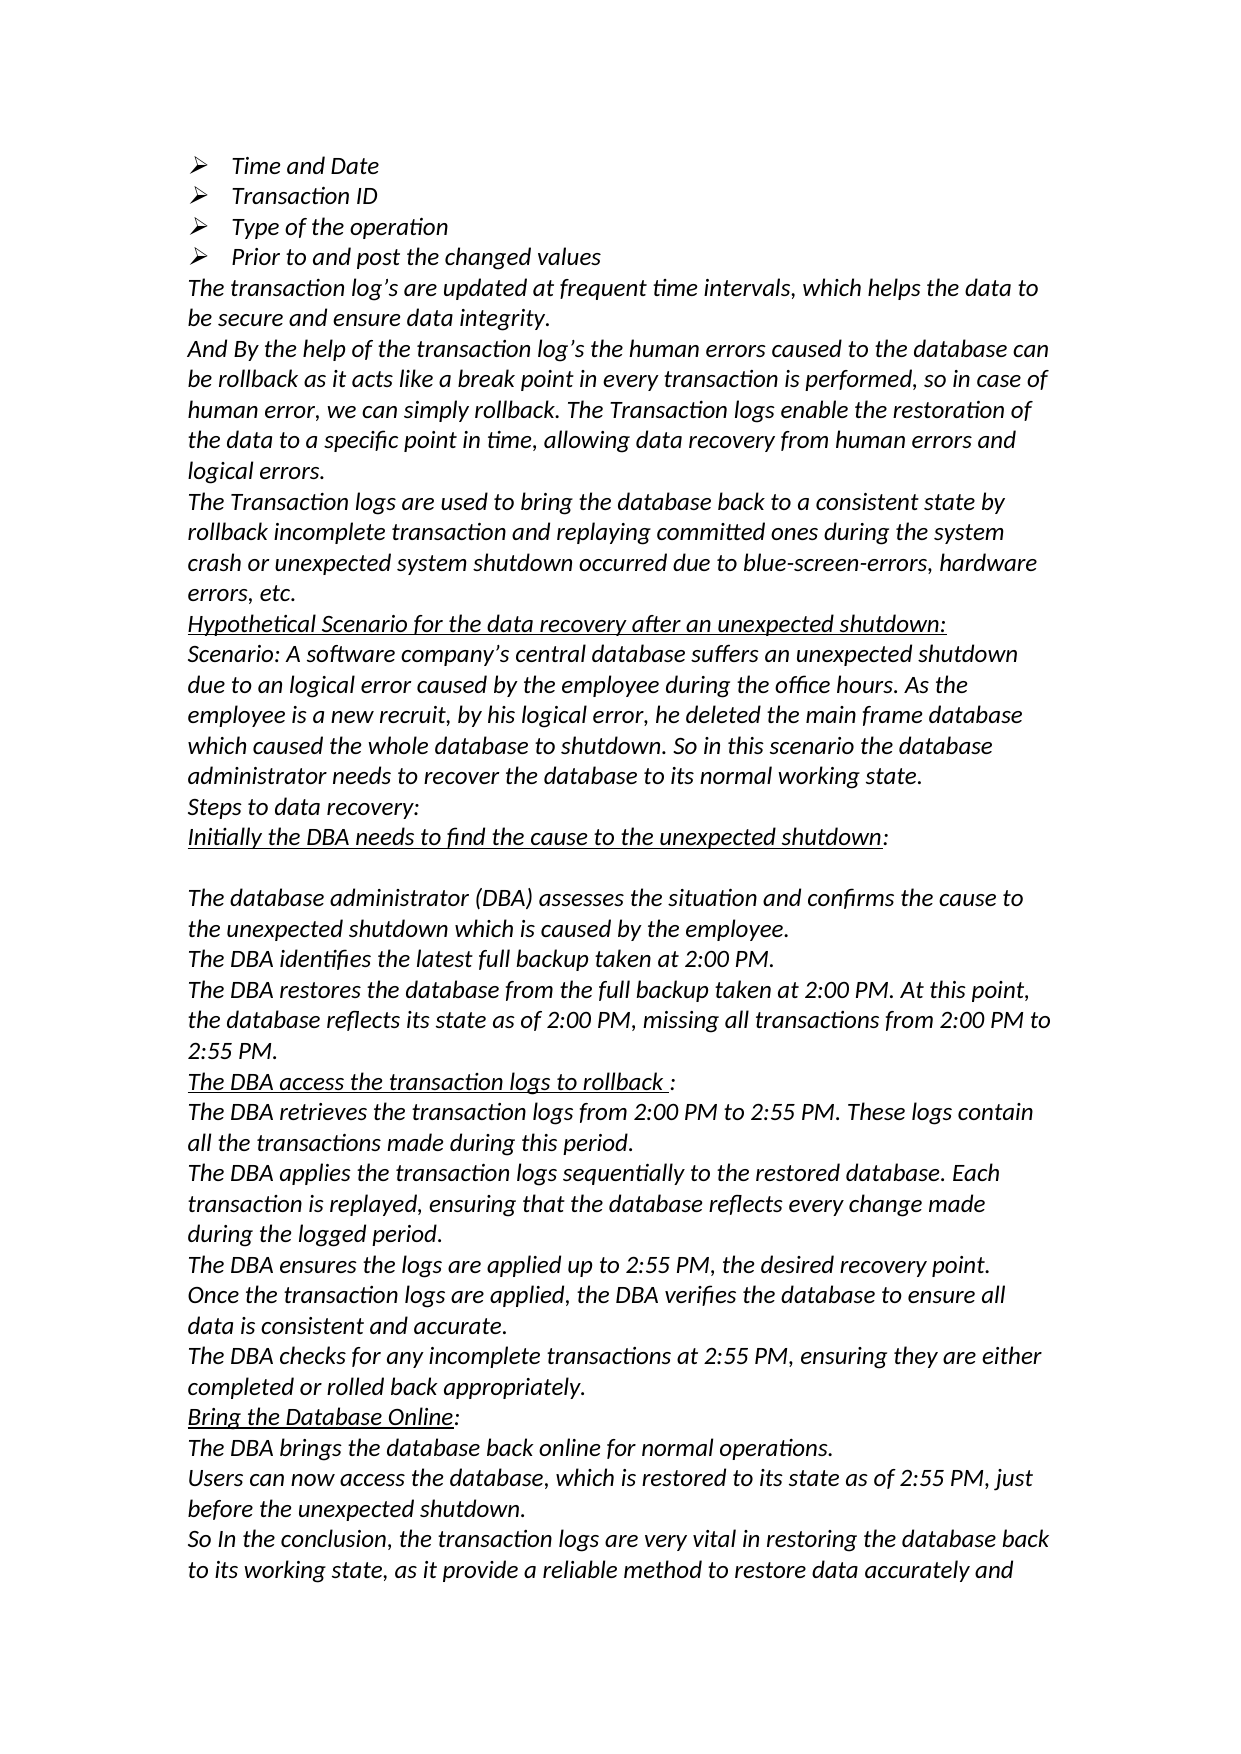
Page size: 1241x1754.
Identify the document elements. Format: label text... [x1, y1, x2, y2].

list Scenario: A software company’s central database suffers an unexpected shutdown due to an logical error caused by the employee during the office hours. As the employee is a new recruit, by his logical error, he deleted the main frame database which caused the whole database to shutdown. So in this scenario the database administrator needs to recover the database to its normal working state. [187, 638, 1053, 791]
list The DBA access the transaction logs to rollback : [187, 1066, 1053, 1096]
list The Transaction logs are used to bring the database back to a consistent state by rollback incomplete transaction and replaying committed ones during the system crash or unexpected system shutdown occurred due to blue-screen-errors, hardware errors, etc. [187, 486, 1053, 608]
list Transaction ID [187, 181, 1053, 211]
list Bring the Database Online: [187, 1401, 1053, 1432]
list The DBA identifies the latest full backup taken at 2:00 PM. [187, 943, 1053, 974]
list Type of the operation [187, 211, 1053, 242]
list Time and Date [187, 150, 1053, 181]
list Prior to and post the changed values [187, 242, 1053, 272]
list The DBA checks for any incomplete transactions at 2:55 PM, ensuring they are either completed or rolled back appropriately. [187, 1340, 1053, 1401]
list The DBA restores the database from the full backup taken at 2:00 PM. At this point, the database reflects its state as of 2:00 PM, missing all transactions from 2:00 PM to 2:55 PM. [187, 974, 1053, 1066]
list Initially the DBA needs to find the cause to the unexpected shutdown: [187, 821, 1053, 852]
list The DBA retrieves the transaction logs from 2:00 PM to 2:55 PM. These logs contain all the transactions made during this period. [187, 1096, 1053, 1157]
list The DBA ensures the logs are applied up to 2:55 PM, the desired recovery point. [187, 1249, 1053, 1279]
list Hypothetical Scenario for the data recovery after an unexpected shutdown: [187, 608, 1053, 638]
list Steps to data recovery: [187, 791, 1053, 821]
list The database administrator (DBA) assesses the situation and confirms the cause to the unexpected shutdown which is caused by the employee. [187, 882, 1053, 943]
list And By the help of the transaction log’s the human errors caused to the database can be rollback as it acts like a break point in every transaction is performed, so in case of human error, we can simply rollback. The Transaction logs enable the restoration of the data to a specific point in time, allowing data recovery from human errors and logical errors. [187, 333, 1053, 486]
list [187, 1523, 1053, 1584]
list Once the transaction logs are applied, the DBA verifies the database to ensure all data is consistent and accurate. [187, 1279, 1053, 1340]
list Users can now access the database, which is restored to its state as of 2:55 PM, just before the unexpected shutdown. [187, 1462, 1053, 1523]
list The transaction log’s are updated at frequent time intervals, which helps the data to be secure and ensure data integrity. [187, 272, 1053, 333]
list The DBA applies the transaction logs sequentially to the restored database. Each transaction is replayed, ensuring that the database reflects every change made during the logged period. [187, 1157, 1053, 1249]
list The DBA brings the database back online for normal operations. [187, 1432, 1053, 1462]
